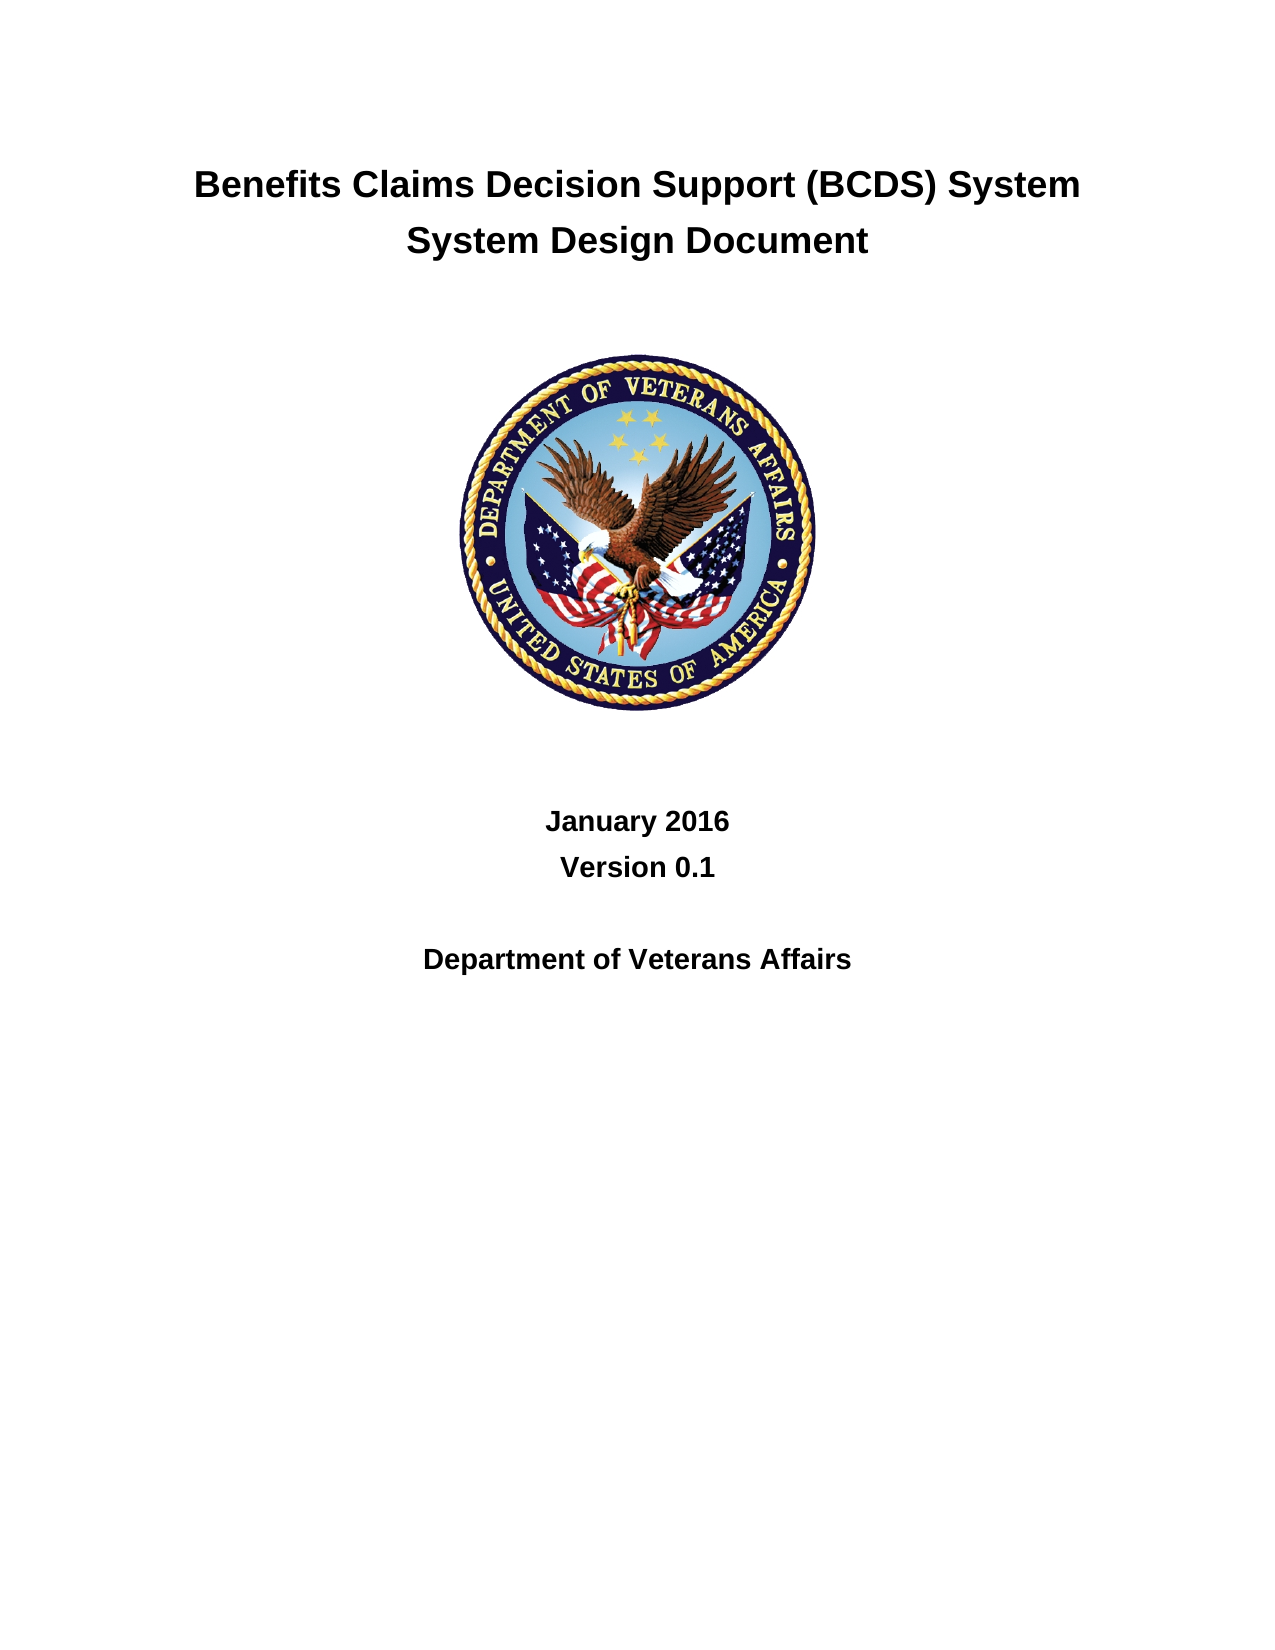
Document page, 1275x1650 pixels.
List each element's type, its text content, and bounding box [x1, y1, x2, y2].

title Department of Veterans Affairs [150, 942, 1125, 975]
picture [459, 354, 816, 711]
title System Design Document [150, 218, 1125, 261]
title January 2016 [150, 804, 1125, 837]
title Version 0.1 [150, 850, 1125, 883]
title Benefits Claims Decision Support (BCDS) System [150, 162, 1125, 206]
